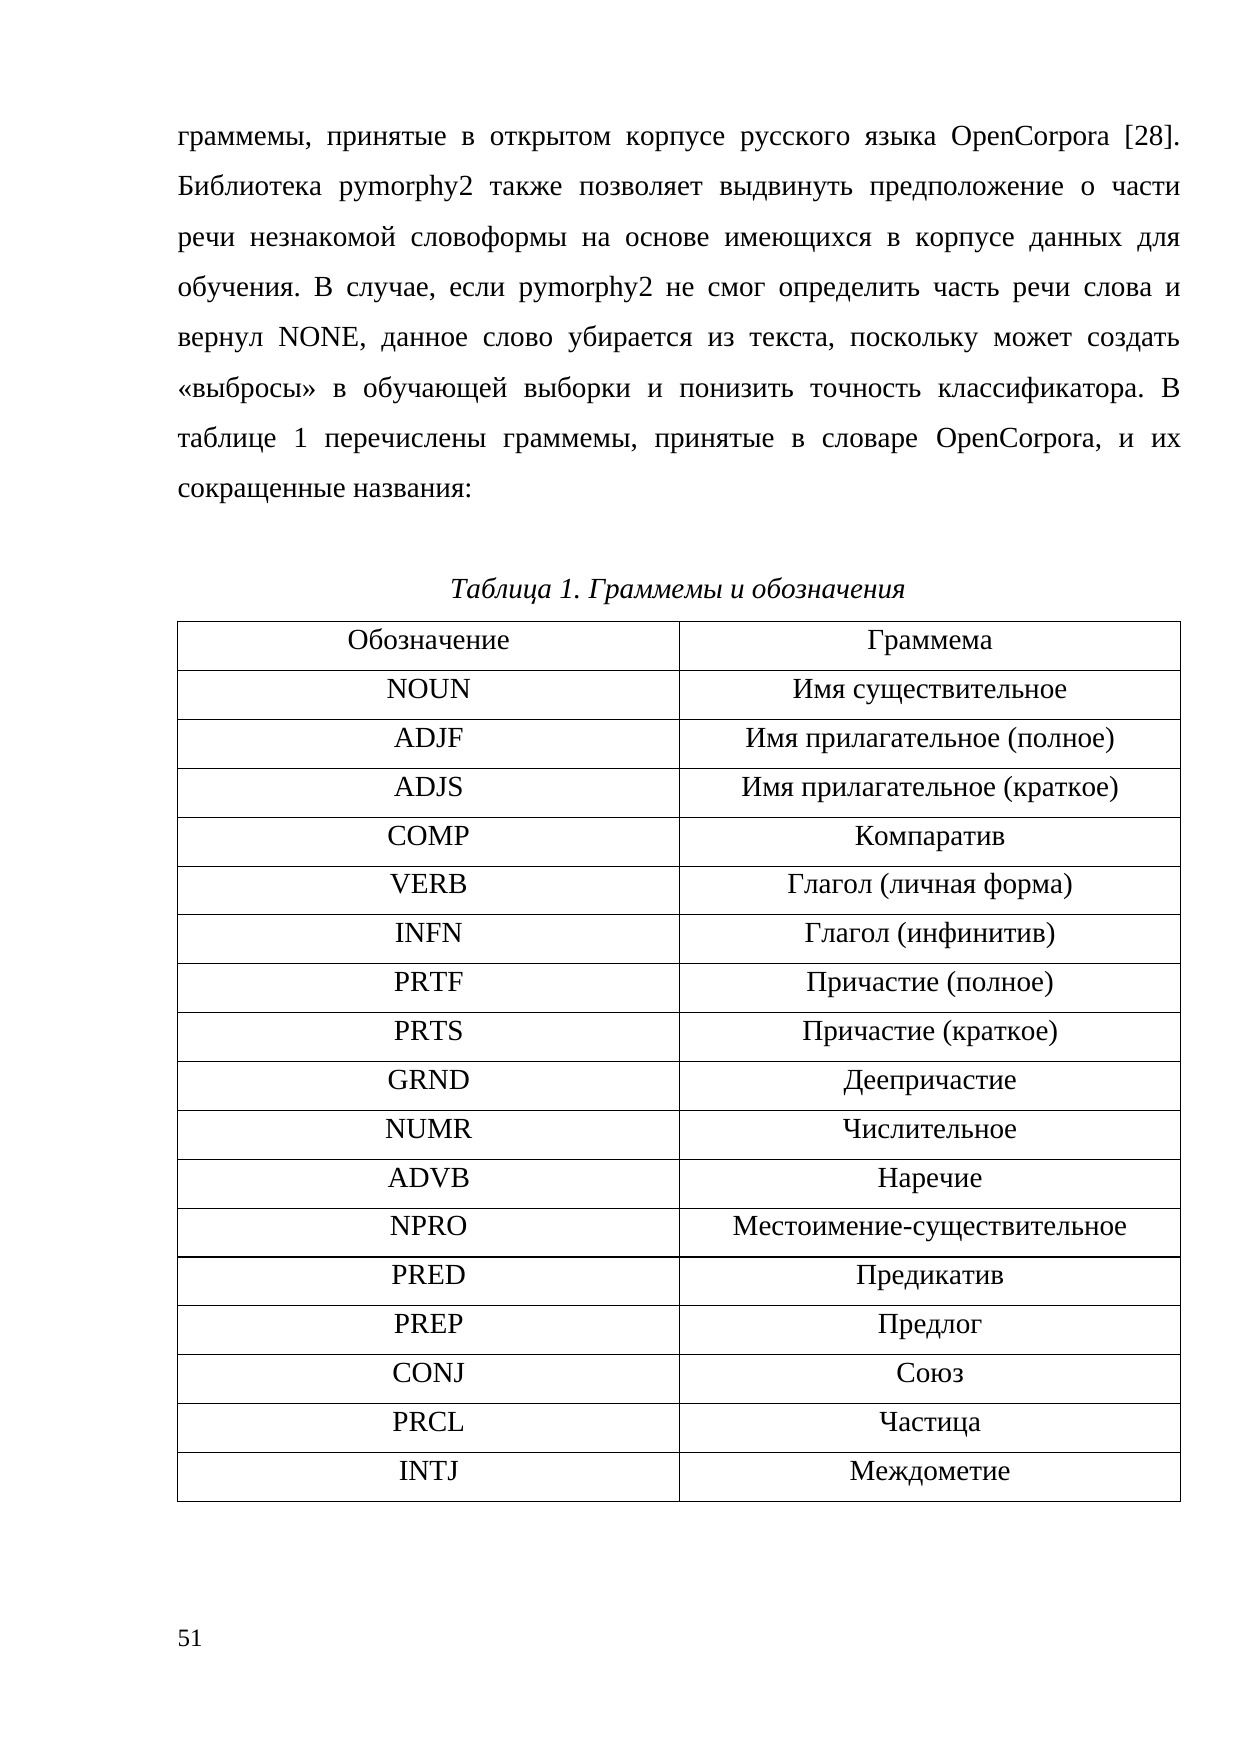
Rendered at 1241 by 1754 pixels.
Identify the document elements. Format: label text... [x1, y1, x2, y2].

table_cell CONJ [178, 1355, 679, 1403]
table_cell COMP [178, 818, 679, 866]
table_header Граммема [680, 622, 1180, 670]
table_cell Имя существительное [680, 671, 1180, 719]
table_cell Имя прилагательное (краткое) [680, 769, 1180, 817]
table_cell ADVB [178, 1160, 679, 1207]
table_cell Имя прилагательное (полное) [680, 720, 1180, 768]
text Таблица 1. Граммемы и обозначения [177, 571, 1181, 604]
table_cell ADJS [178, 769, 679, 817]
table_cell NOUN [178, 671, 679, 719]
table_cell Причастие (краткое) [680, 1013, 1180, 1061]
table_cell PREP [178, 1306, 679, 1354]
table_cell GRND [178, 1062, 679, 1110]
table_cell Деепричастие [680, 1062, 1180, 1110]
table_cell INFN [178, 915, 679, 963]
table_cell PRCL [178, 1404, 679, 1452]
table_header Обозначение [178, 622, 679, 670]
table_cell Числительное [680, 1111, 1180, 1159]
table_cell PRTF [178, 964, 679, 1012]
table_cell Наречие [680, 1160, 1180, 1207]
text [177, 118, 1181, 504]
table_cell ADJF [178, 720, 679, 768]
table_cell NPRO [178, 1209, 679, 1256]
table_cell PRED [178, 1258, 679, 1305]
table_cell PRTS [178, 1013, 679, 1061]
table_cell NUMR [178, 1111, 679, 1159]
table_cell Союз [680, 1355, 1180, 1403]
table_cell Причастие (полное) [680, 964, 1180, 1012]
table_cell Глагол (личная форма) [680, 867, 1180, 914]
table_cell Междометие [680, 1453, 1180, 1501]
table_cell Предлог [680, 1306, 1180, 1354]
table_cell Местоимение-существительное [680, 1209, 1180, 1256]
table_cell Частица [680, 1404, 1180, 1452]
table_cell INTJ [178, 1453, 679, 1501]
table_cell Глагол (инфинитив) [680, 915, 1180, 963]
table_cell VERB [178, 867, 679, 914]
table_cell Предикатив [680, 1258, 1180, 1305]
table_cell Компаратив [680, 818, 1180, 866]
